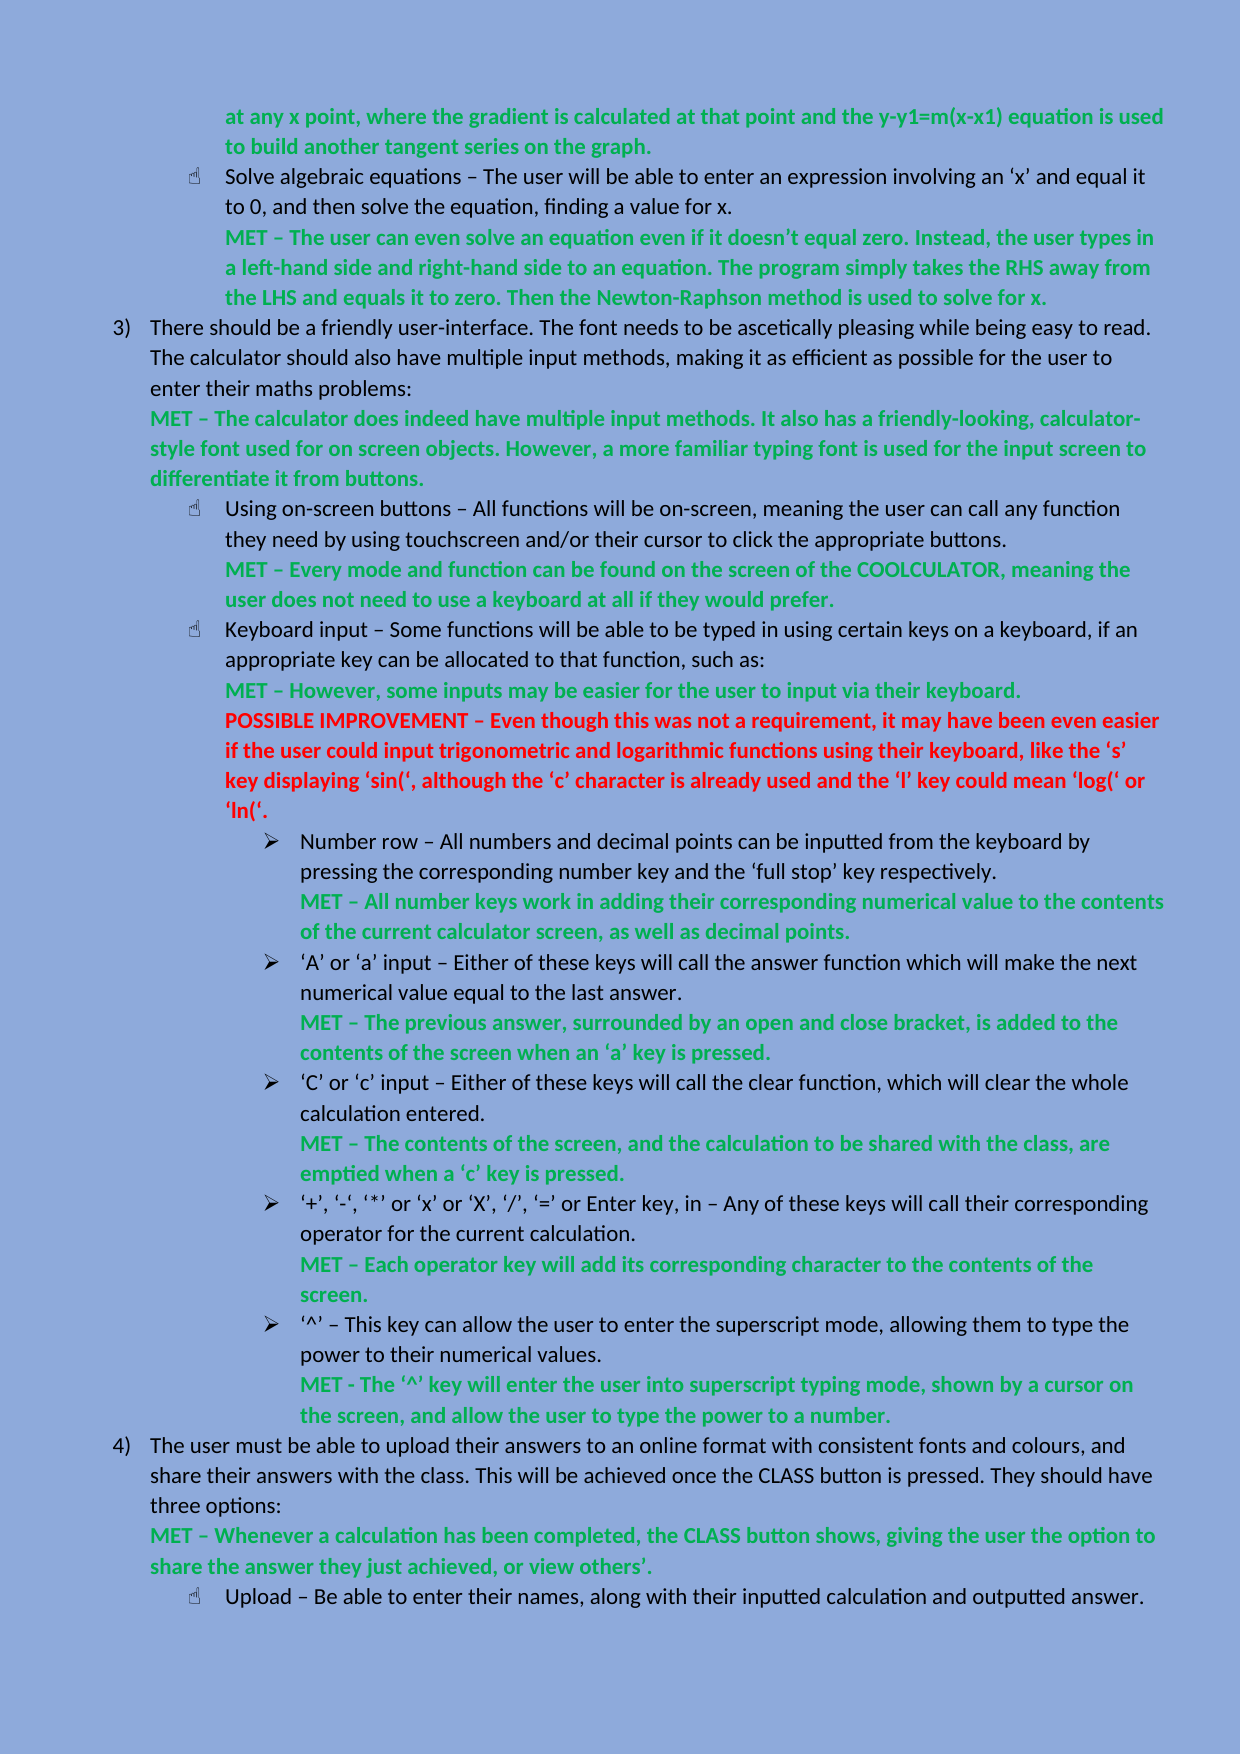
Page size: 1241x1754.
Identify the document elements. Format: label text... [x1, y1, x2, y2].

list MET - The ‘^’ key will enter the user into superscript typing mode, shown by a cursor on the screen, and allow the user to type the power to a number. [300, 1371, 1165, 1429]
list MET – All number keys work in adding their corresponding numerical value to the contents of the current calculator screen, as well as decimal points. [300, 887, 1165, 946]
list MET – The previous answer, surrounded by an open and close bracket, is added to the contents of the screen when an ‘a’ key is pressed. [300, 1008, 1165, 1066]
list MET – The contents of the screen, and the calculation to be shared with the class, are emptied when a ‘c’ key is pressed. [300, 1129, 1165, 1187]
list Upload – Be able to enter their names, along with their inputted calculation and outputted answer. [187, 1582, 1165, 1610]
list MET – However, some inputs may be easier for the user to input via their keyboard. [225, 676, 1165, 704]
list There should be a friendly user-interface. The font needs to be ascetically pleasing while being easy to read. The calculator should also have multiple input methods, making it as efficient as possible for the user to enter their maths problems: [112, 313, 1165, 402]
list POSSIBLE IMPROVEMENT – Even though this was not a requirement, it may have been even easier if the user could input trigonometric and logarithmic functions using their keyboard, like the ‘s’ key displaying ‘sin(‘, although the ‘c’ character is already used and the ‘l’ key could mean ‘log(‘ or ‘ln(‘. [225, 706, 1165, 825]
list The user must be able to upload their answers to an online format with consistent fonts and colours, and share their answers with the class. This will be achieved once the CLASS button is pressed. They should have three options: [112, 1431, 1165, 1519]
list Solve algebraic equations – The user will be able to enter an expression involving an ‘x’ and equal it to 0, and then solve the equation, finding a value for x. [187, 162, 1165, 221]
list Using on-screen buttons – All functions will be on-screen, meaning the user can call any function they need by using touchscreen and/or their cursor to click the appropriate buttons. [187, 494, 1165, 553]
list ‘C’ or ‘c’ input – Either of these keys will call the clear function, which will clear the whole calculation entered. [262, 1068, 1165, 1127]
list ‘+’, ‘-‘, ‘*’ or ‘x’ or ‘X’, ‘/’, ‘=’ or Enter key, in – Any of these keys will call their corresponding operator for the current calculation. [262, 1189, 1165, 1248]
list MET – The user can even solve an equation even if it doesn’t equal zero. Instead, the user types in a left-hand side and right-hand side to an equation. The program simply takes the RHS away from the LHS and equals it to zero. Then the Newton-Raphson method is used to solve for x. [225, 223, 1165, 311]
list Number row – All numbers and decimal points can be inputted from the keyboard by pressing the corresponding number key and the ‘full stop’ key respectively. [262, 827, 1165, 885]
list MET – Each operator key will add its corresponding character to the contents of the screen. [300, 1250, 1165, 1308]
list MET – Every mode and function can be found on the screen of the COOLCULATOR, meaning the user does not need to use a keyboard at all if they would prefer. [225, 555, 1165, 613]
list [225, 102, 1165, 160]
list ‘A’ or ‘a’ input – Either of these keys will call the answer function which will make the next numerical value equal to the last answer. [262, 948, 1165, 1006]
list Keyboard input – Some functions will be able to be typed in using certain keys on a keyboard, if an appropriate key can be allocated to that function, such as: [187, 615, 1165, 674]
list ‘^’ – This key can allow the user to enter the superscript mode, allowing them to type the power to their numerical values. [262, 1310, 1165, 1368]
list MET – The calculator does indeed have multiple input methods. It also has a friendly-looking, calculator-style font used for on screen objects. However, a more familiar typing font is used for the input screen to differentiate it from buttons. [150, 404, 1165, 492]
list MET – Whenever a calculation has been completed, the CLASS button shows, giving the user the option to share the answer they just achieved, or view others’. [150, 1522, 1165, 1580]
